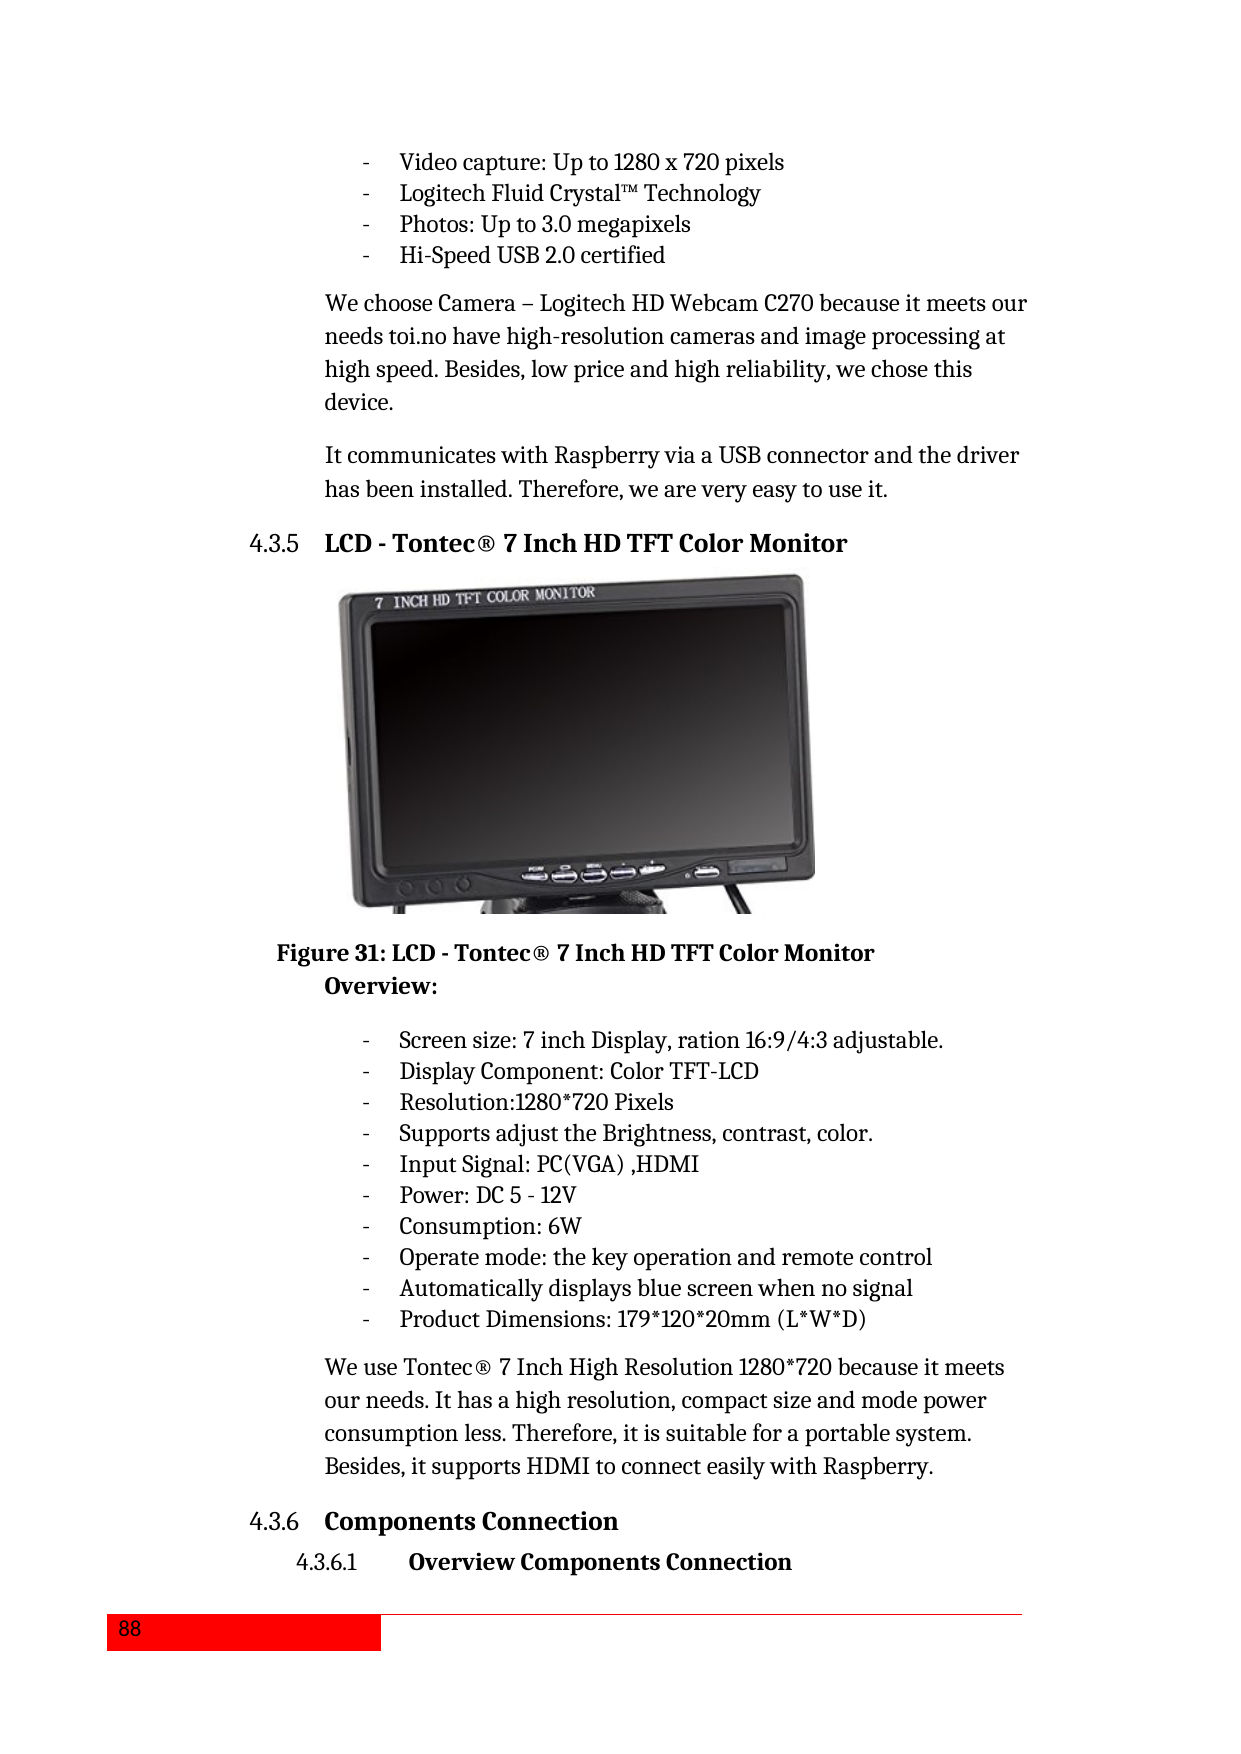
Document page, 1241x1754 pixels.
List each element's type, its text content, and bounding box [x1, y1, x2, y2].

list Screen size: 7 inch Display, ration 16:9/4:3 adjustable. [362, 1026, 1033, 1054]
subtitle Overview Components Connection [296, 1547, 1033, 1576]
text We choose Camera – Logitech HD Webcam C270 because it meets our needs toi.no have high-resolution cameras and image processing at high speed. Besides, low price and high reliability, we chose this device. [324, 288, 1033, 416]
subtitle LCD - Tontec® 7 Inch HD TFT Color Monitor [249, 528, 1033, 559]
list Input Signal: PC(VGA) ,HDMI [362, 1150, 1033, 1179]
text Overview: [324, 972, 1033, 1001]
list Resolution:1280*720 Pixels [362, 1088, 1033, 1117]
text Figure 31: LCD - Tontec® 7 Inch HD TFT Color Monitor [118, 939, 1033, 968]
list Photos: Up to 3.0 megapixels [362, 210, 1033, 238]
list Video capture: Up to 1280 x 720 pixels [362, 148, 1033, 176]
list Supports adjust the Brightness, contrast, color. [362, 1119, 1033, 1148]
picture [336, 567, 815, 914]
text It communicates with Raspberry via a USB connector and the driver has been installed. Therefore, we are very easy to use it. [324, 441, 1033, 503]
list Logitech Fluid Crystal™ Technology [362, 179, 1033, 207]
list Operate mode: the key operation and remote control [362, 1243, 1033, 1272]
list Hi-Speed USB 2.0 certified [362, 241, 1033, 269]
text We use Tontec® 7 Inch High Resolution 1280*720 because it meets our needs. It has a high resolution, compact size and mode power consumption less. Therefore, it is suitable for a portable system. Besides, it supports HDMI to connect easily with Raspberry. [324, 1353, 1033, 1481]
list Consumption: 6W [362, 1212, 1033, 1241]
subtitle Components Connection [249, 1506, 1033, 1537]
list Power: DC 5 - 12V [362, 1181, 1033, 1210]
list Product Dimensions: 179*120*20mm (L*W*D) [362, 1305, 1033, 1334]
list Display Component: Color TFT-LCD [362, 1057, 1033, 1086]
list Automatically displays blue screen when no signal [362, 1274, 1033, 1303]
